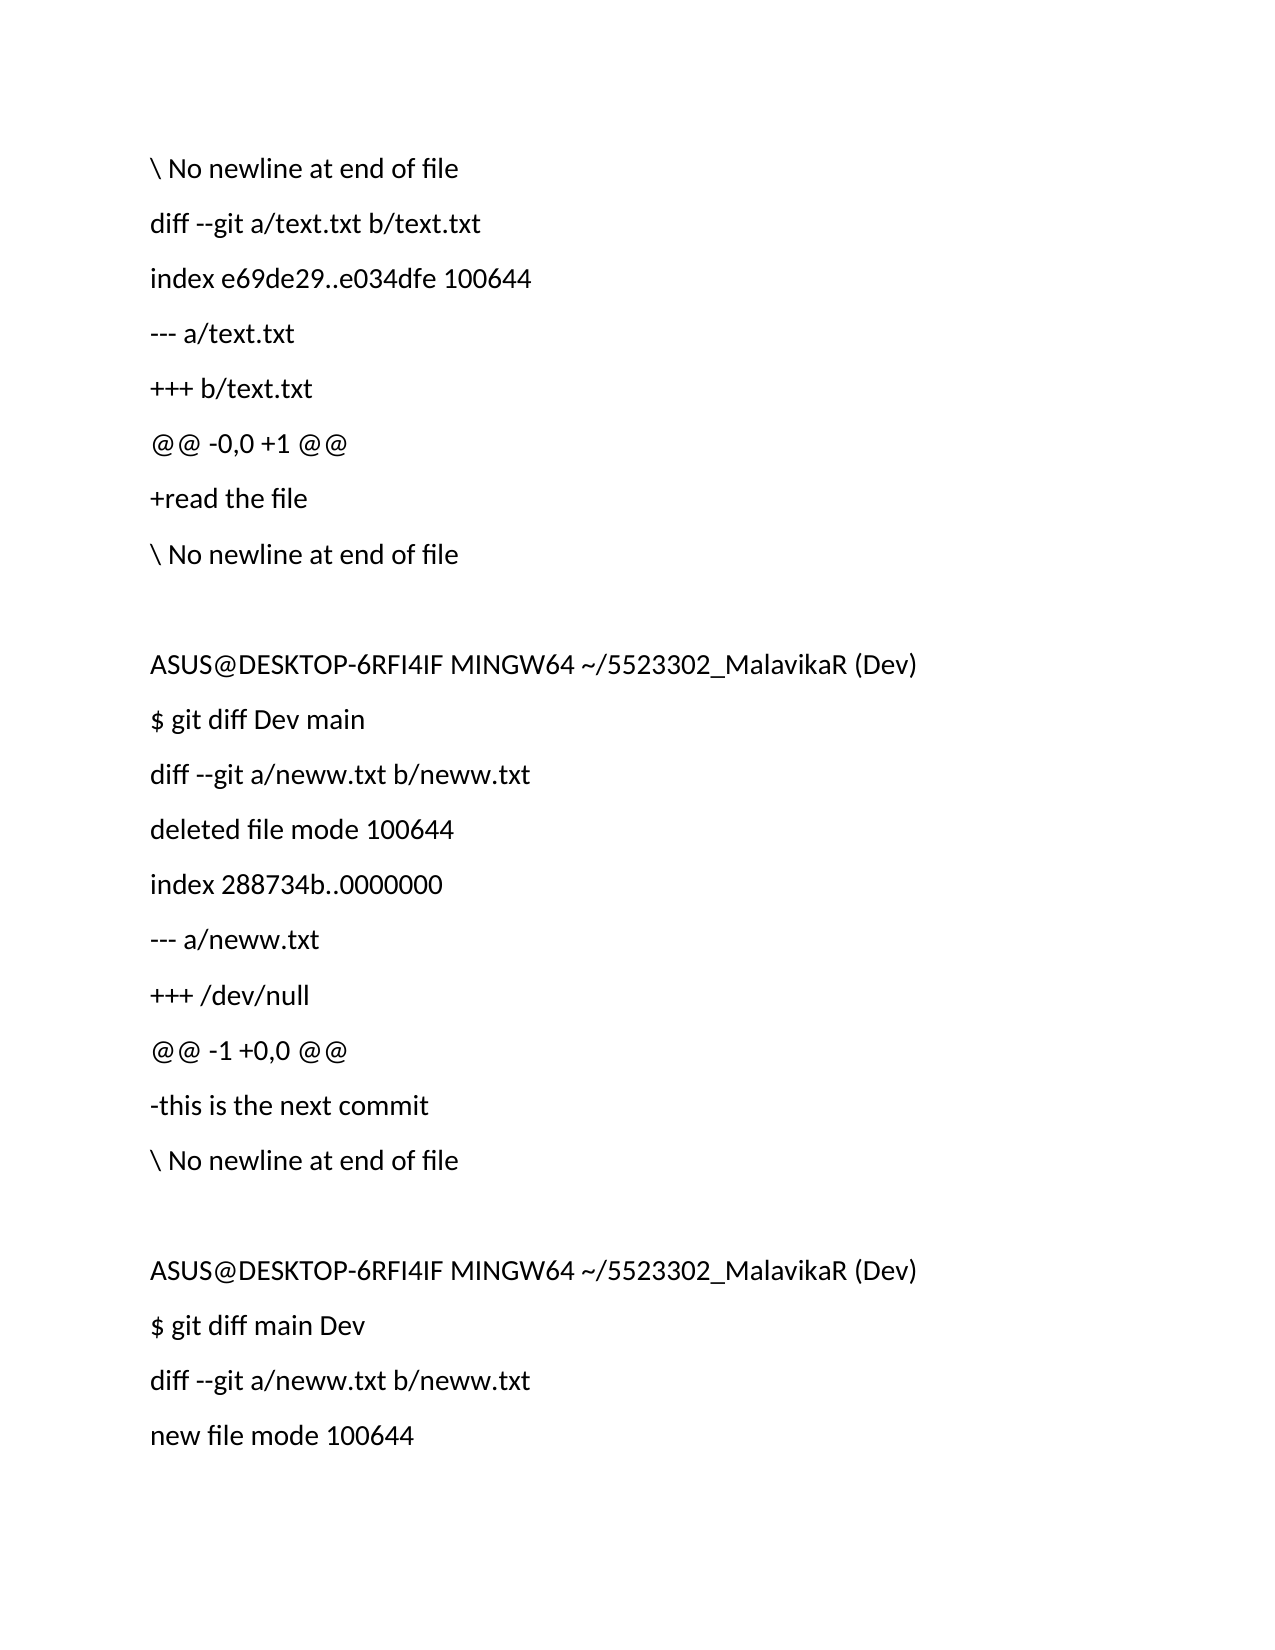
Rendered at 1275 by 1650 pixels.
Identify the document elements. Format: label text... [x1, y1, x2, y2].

text +++ b/text.txt [150, 370, 1125, 406]
text index 288734b..0000000 [150, 866, 1125, 902]
text $ git diff main Dev [150, 1307, 1125, 1343]
text -this is the next commit [150, 1087, 1125, 1122]
text diff --git a/neww.txt b/neww.txt [150, 756, 1125, 792]
text diff --git a/text.txt b/text.txt [150, 205, 1125, 241]
text ASUS@DESKTOP-6RFI4IF MINGW64 ~/5523302_MalavikaR (Dev) [150, 1252, 1125, 1288]
text \ No newline at end of file [150, 1142, 1125, 1177]
text @@ -1 +0,0 @@ [150, 1032, 1125, 1067]
text deleted file mode 100644 [150, 811, 1125, 847]
text --- a/neww.txt [150, 921, 1125, 957]
text $ git diff Dev main [150, 701, 1125, 737]
text diff --git a/neww.txt b/neww.txt [150, 1362, 1125, 1398]
text +++ /dev/null [150, 977, 1125, 1012]
text @@ -0,0 +1 @@ [150, 426, 1125, 461]
text ASUS@DESKTOP-6RFI4IF MINGW64 ~/5523302_MalavikaR (Dev) [150, 646, 1125, 682]
text --- a/text.txt [150, 315, 1125, 351]
text index e69de29..e034dfe 100644 [150, 260, 1125, 296]
text new file mode 100644 [150, 1417, 1125, 1453]
text +read the file [150, 481, 1125, 516]
text \ No newline at end of file [150, 150, 1125, 186]
text \ No newline at end of file [150, 536, 1125, 571]
